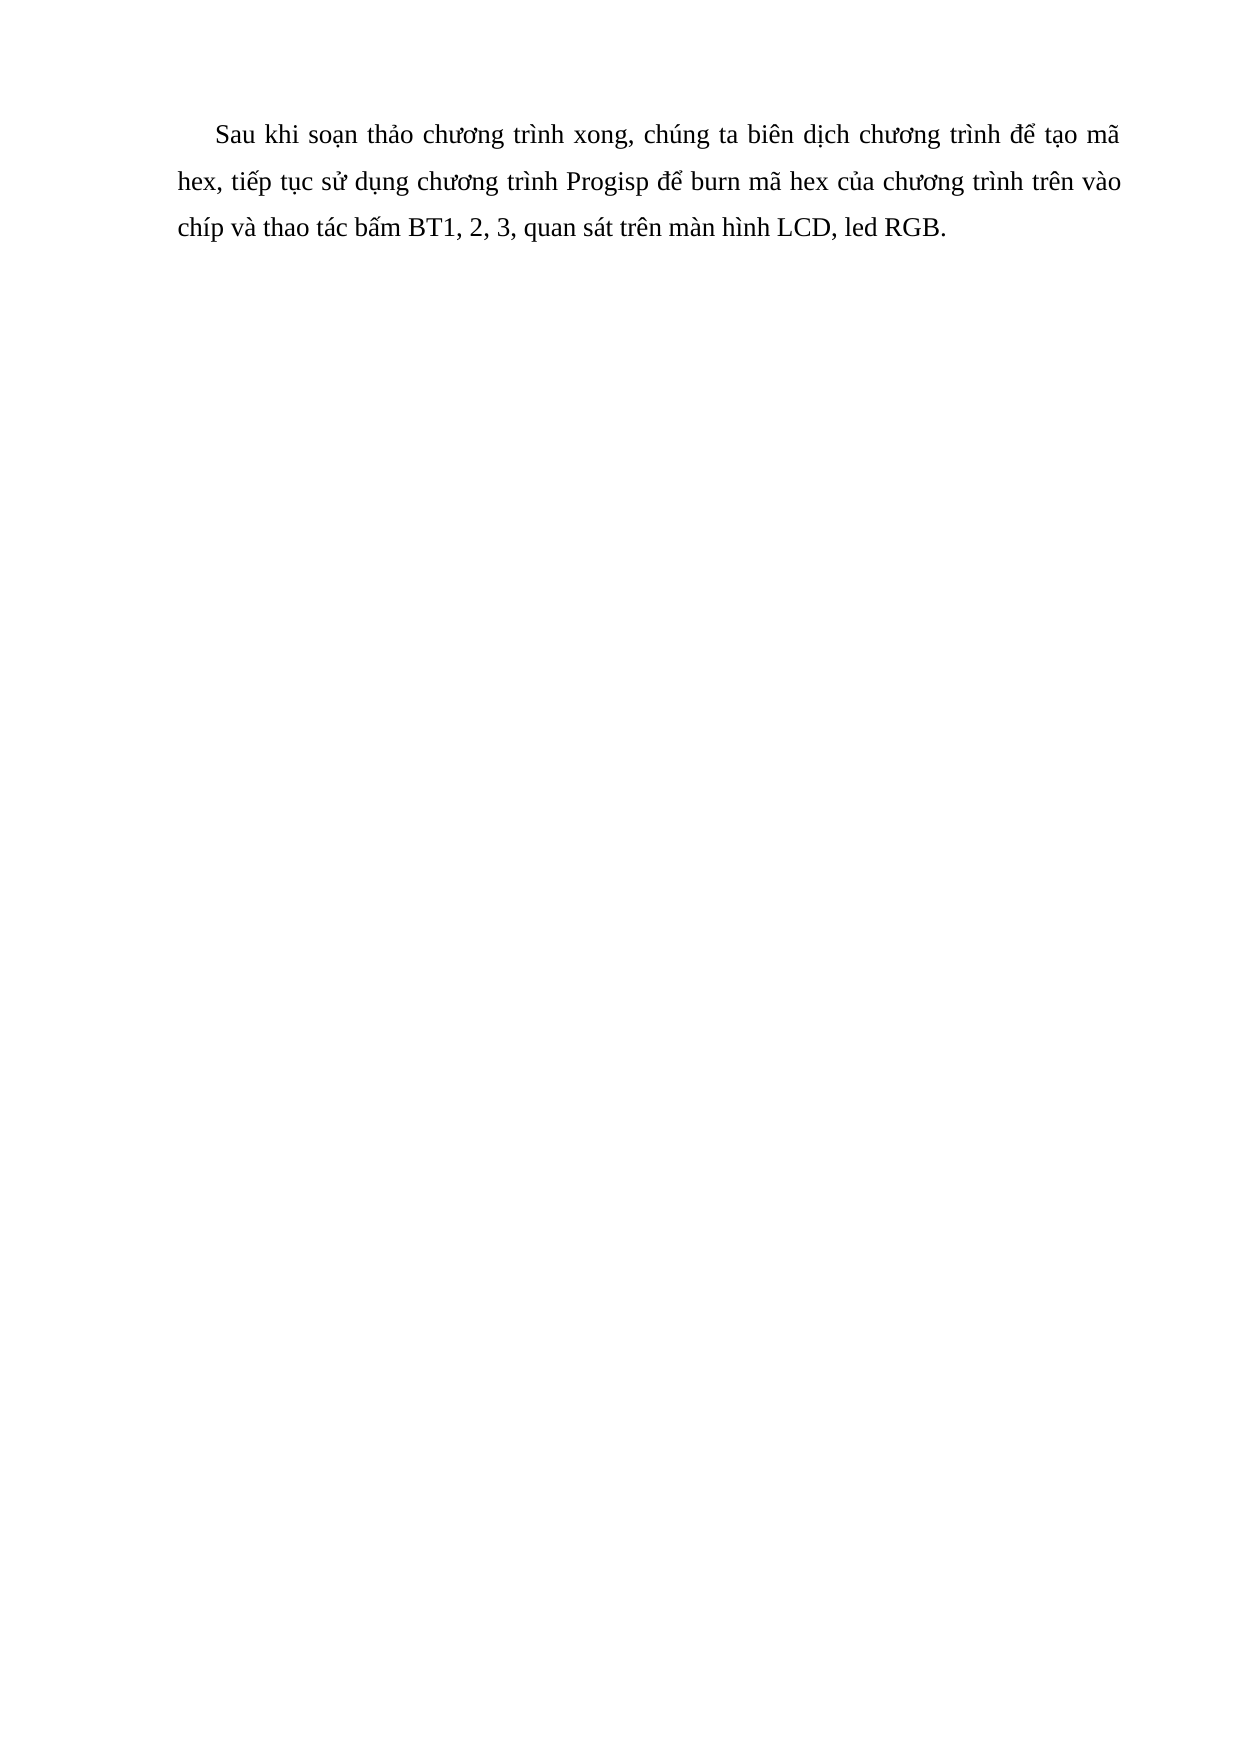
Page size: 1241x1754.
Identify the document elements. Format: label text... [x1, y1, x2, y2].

text Sau khi soạn thảo chương trình xong, chúng ta biên dịch chương trình để tạo mã hex, tiếp tục sử dụng chương trình Progisp để burn mã hex của chương trình trên vào chíp và thao tác bấm BT1, 2, 3, quan sát trên màn hình LCD, led RGB. [177, 118, 1122, 243]
